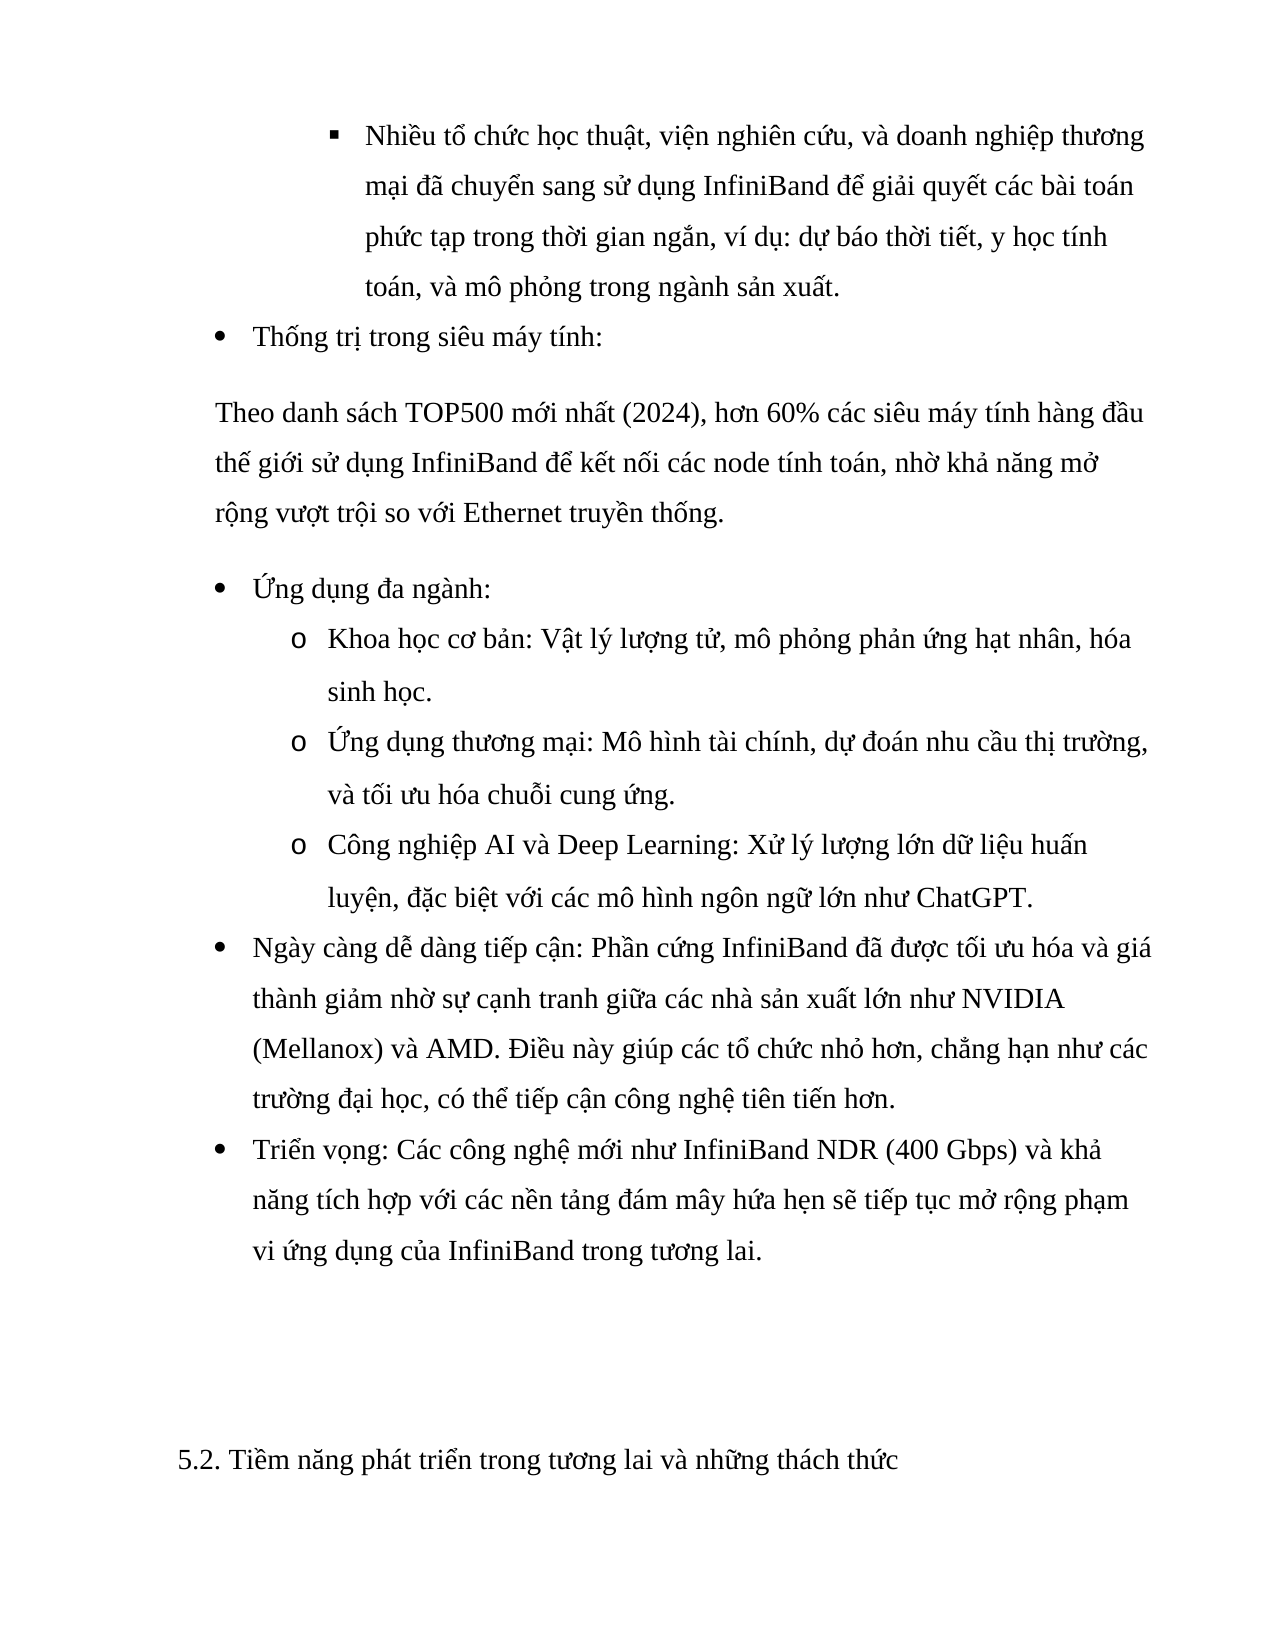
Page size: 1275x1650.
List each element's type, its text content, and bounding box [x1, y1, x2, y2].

list Nhiều tổ chức học thuật, viện nghiên cứu, và doanh nghiệp thương mại đã chuyển sang sử dụng InfiniBand để giải quyết các bài toán phức tạp trong thời gian ngắn, ví dụ: dự báo thời tiết, y học tính toán, và mô phỏng trong ngành sản xuất. [327, 118, 1157, 303]
list Thống trị trong siêu máy tính: [215, 319, 1157, 353]
list Ngày càng dễ dàng tiếp cận: Phần cứng InfiniBand đã được tối ưu hóa và giá thành giảm nhờ sự cạnh tranh giữa các nhà sản xuất lớn như NVIDIA (Mellanox) và AMD. Điều này giúp các tổ chức nhỏ hơn, chẳng hạn như các trường đại học, có thể tiếp cận công nghệ tiên tiến hơn. [215, 931, 1157, 1115]
list Triển vọng: Các công nghệ mới như InfiniBand NDR (400 Gbps) và khả năng tích hợp với các nền tảng đám mây hứa hẹn sẽ tiếp tục mở rộng phạm vi ứng dụng của InfiniBand trong tương lai. [215, 1132, 1157, 1266]
text Theo danh sách TOP500 mới nhất (2024), hơn 60% các siêu máy tính hàng đầu thế giới sử dụng InfiniBand để kết nối các node tính toán, nhờ khả năng mở rộng vượt trội so với Ethernet truyền thống. [215, 395, 1157, 529]
text 5.2. Tiềm năng phát triển trong tương lai và những thách thức [177, 1442, 1157, 1476]
list Khoa học cơ bản: Vật lý lượng tử, mô phỏng phản ứng hạt nhân, hóa sinh học. [290, 621, 1157, 708]
list Ứng dụng đa ngành: [215, 571, 1157, 604]
list Công nghiệp AI và Deep Learning: Xử lý lượng lớn dữ liệu huấn luyện, đặc biệt với các mô hình ngôn ngữ lớn như ChatGPT. [290, 827, 1157, 914]
list Ứng dụng thương mại: Mô hình tài chính, dự đoán nhu cầu thị trường, và tối ưu hóa chuỗi cung ứng. [290, 724, 1157, 811]
